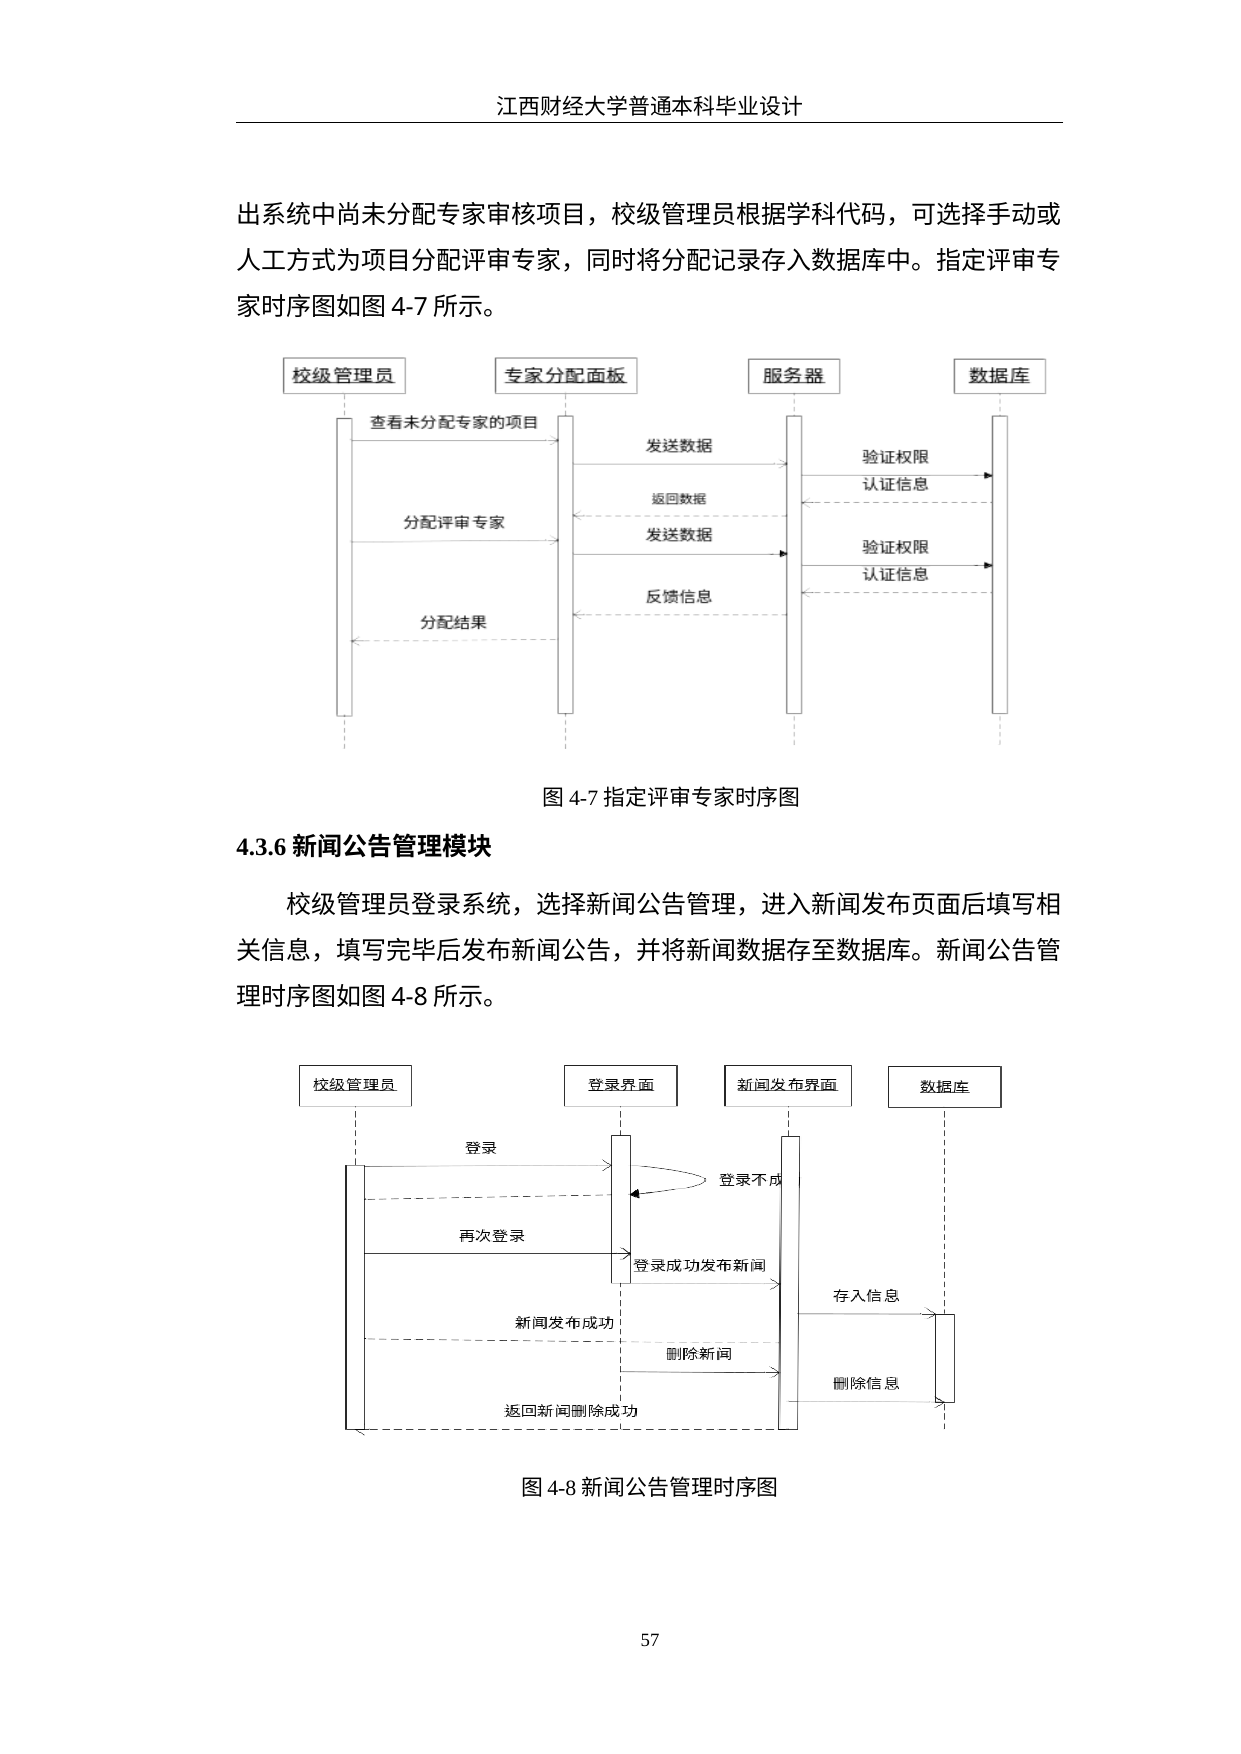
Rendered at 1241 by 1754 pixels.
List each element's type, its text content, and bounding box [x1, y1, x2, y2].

subtitle 4.3.6 新闻公告管理模块 [236, 812, 1063, 877]
text 校级管理员登录系统，选择新闻公告管理，进入新闻发布页面后填写相关信息，填写完毕后发布新闻公告，并将新闻数据存至数据库。新闻公告管理时序图如图4-8所示。 [236, 877, 1063, 1014]
text 图4-8 新闻公告管理时序图 [236, 1469, 1063, 1502]
text 图4-7 指定评审专家时序图 [236, 779, 1063, 812]
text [236, 187, 1063, 324]
